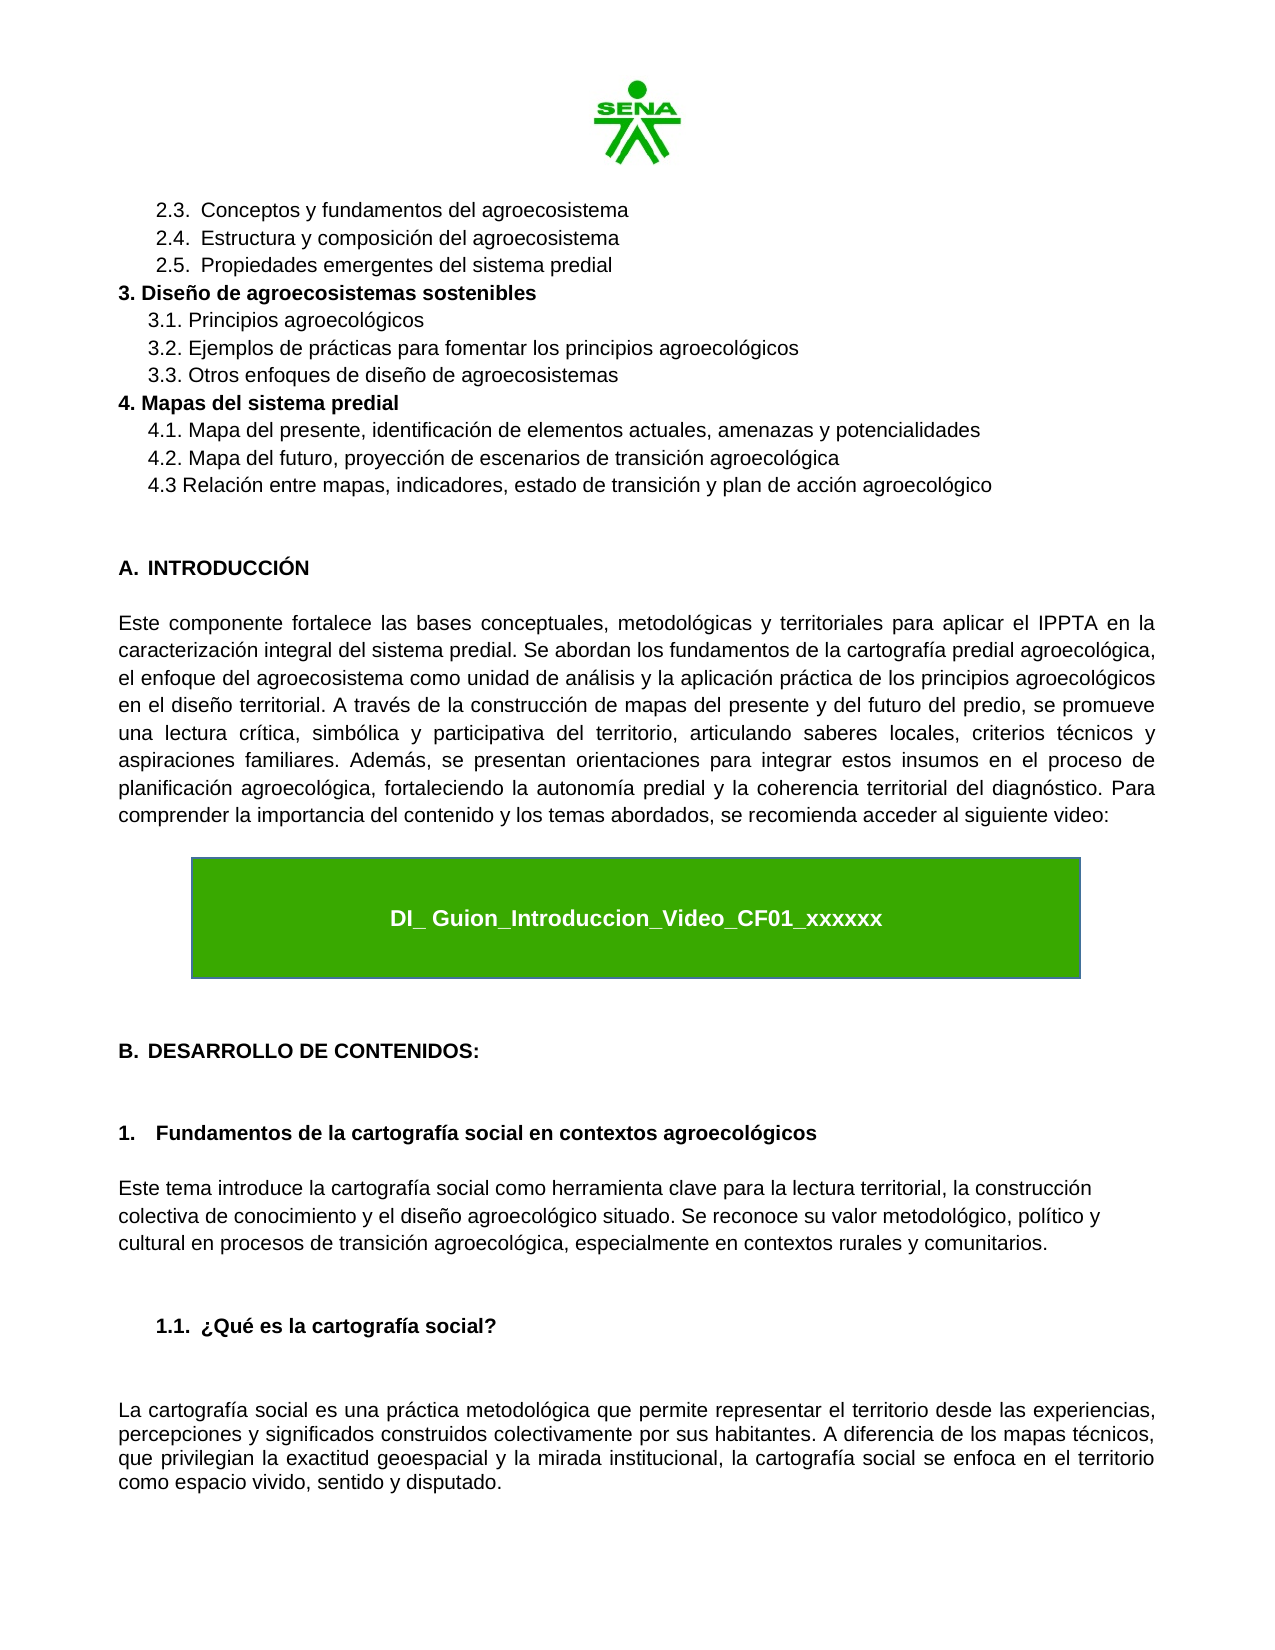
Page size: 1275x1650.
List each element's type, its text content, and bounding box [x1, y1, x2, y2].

text Este tema introduce la cartografía social como herramienta clave para la lectura territorial, la construcción colectiva de conocimiento y el diseño agroecológico situado. Se reconoce su valor metodológico, político y cultural en procesos de transición agroecológica, especialmente en contextos rurales y comunitarios. [118, 1176, 1157, 1255]
list ¿Qué es la cartografía social? [156, 1314, 1157, 1338]
text 3.3. Otros enfoques de diseño de agroecosistemas [118, 363, 1157, 387]
text 4.3 Relación entre mapas, indicadores, estado de transición y plan de acción agroecológico [118, 473, 1157, 497]
list Fundamentos de la cartografía social en contextos agroecológicos [118, 1121, 1157, 1145]
picture [588, 75, 687, 172]
text La cartografía social es una práctica metodológica que permite representar el territorio desde las experiencias, percepciones y significados construidos colectivamente por sus habitantes. A diferencia de los mapas técnicos, que privilegian la exactitud geoespacial y la mirada institucional, la cartografía social se enfoca en el territorio como espacio vivido, sentido y disputado. [118, 1398, 1157, 1494]
text 4. Mapas del sistema predial [118, 390, 1157, 414]
list Conceptos y fundamentos del agroecosistema [156, 198, 1157, 222]
text Este componente fortalece las bases conceptuales, metodológicas y territoriales para aplicar el IPPTA en la caracterización integral del sistema predial. Se abordan los fundamentos de la cartografía predial agroecológica, el enfoque del agroecosistema como unidad de análisis y la aplicación práctica de los principios agroecológicos en el diseño territorial. A través de la construcción de mapas del presente y del futuro del predio, se promueve una lectura crítica, simbólica y participativa del territorio, articulando saberes locales, criterios técnicos y aspiraciones familiares. Además, se presentan orientaciones para integrar estos insumos en el proceso de planificación agroecológica, fortaleciendo la autonomía predial y la coherencia territorial del diagnóstico. Para comprender la importancia del contenido y los temas abordados, se recomienda acceder al siguiente video: [118, 610, 1157, 827]
list INTRODUCCIÓN [118, 555, 1157, 579]
text 3.2. Ejemplos de prácticas para fomentar los principios agroecológicos [118, 335, 1157, 359]
text 4.2. Mapa del futuro, proyección de escenarios de transición agroecológica [118, 445, 1157, 469]
list DESARROLLO DE CONTENIDOS: [118, 1039, 1157, 1063]
list Propiedades emergentes del sistema predial [156, 253, 1157, 277]
list Estructura y composición del agroecosistema [156, 225, 1157, 249]
text 3. Diseño de agroecosistemas sostenibles [118, 280, 1157, 304]
text 3.1. Principios agroecológicos [118, 308, 1157, 332]
text 4.1. Mapa del presente, identificación de elementos actuales, amenazas y potencialidades [118, 418, 1157, 442]
